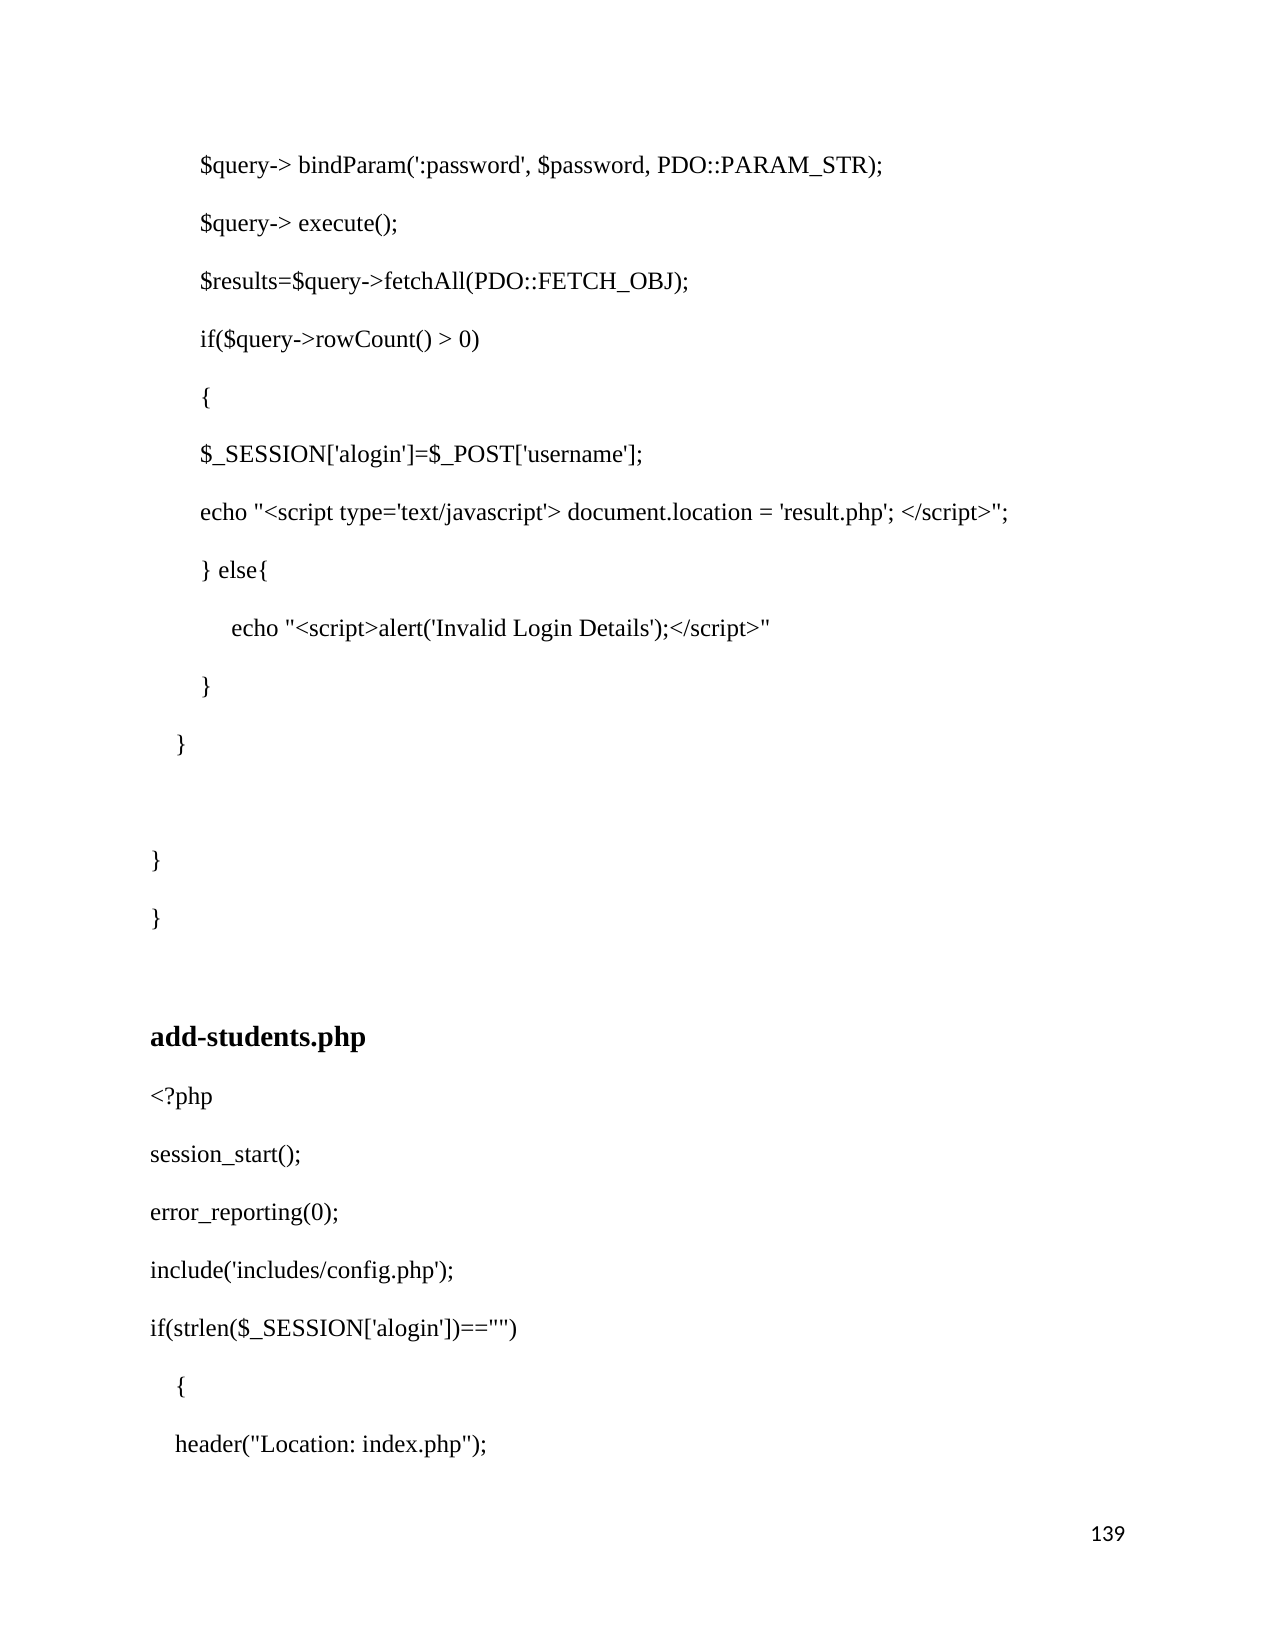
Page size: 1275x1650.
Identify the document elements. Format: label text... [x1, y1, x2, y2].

text header("Location: index.php"); [150, 1429, 1125, 1458]
text session_start(); [150, 1139, 1125, 1168]
text $results=$query->fetchAll(PDO::FETCH_OBJ); [150, 266, 1125, 294]
text include('includes/config.php'); [150, 1255, 1125, 1284]
text } else{ [150, 555, 1125, 584]
text $query-> execute(); [150, 208, 1125, 237]
text } [150, 903, 1125, 932]
text if(strlen($_SESSION['alogin'])=="") [150, 1313, 1125, 1342]
text } [150, 845, 1125, 874]
text add-students.php [150, 1019, 1125, 1052]
text echo "<script>alert('Invalid Login Details');</script>" [150, 613, 1125, 642]
text } [150, 729, 1125, 758]
text } [150, 671, 1125, 700]
text $query-> bindParam(':password', $password, PDO::PARAM_STR); [150, 150, 1125, 179]
text { [150, 1371, 1125, 1400]
text echo "<script type='text/javascript'> document.location = 'result.php'; </script>"; [150, 497, 1125, 526]
text <?php [150, 1081, 1125, 1110]
text $_SESSION['alogin']=$_POST['username']; [150, 439, 1125, 468]
text if($query->rowCount() > 0) [150, 324, 1125, 352]
text error_reporting(0); [150, 1197, 1125, 1226]
text { [150, 382, 1125, 410]
